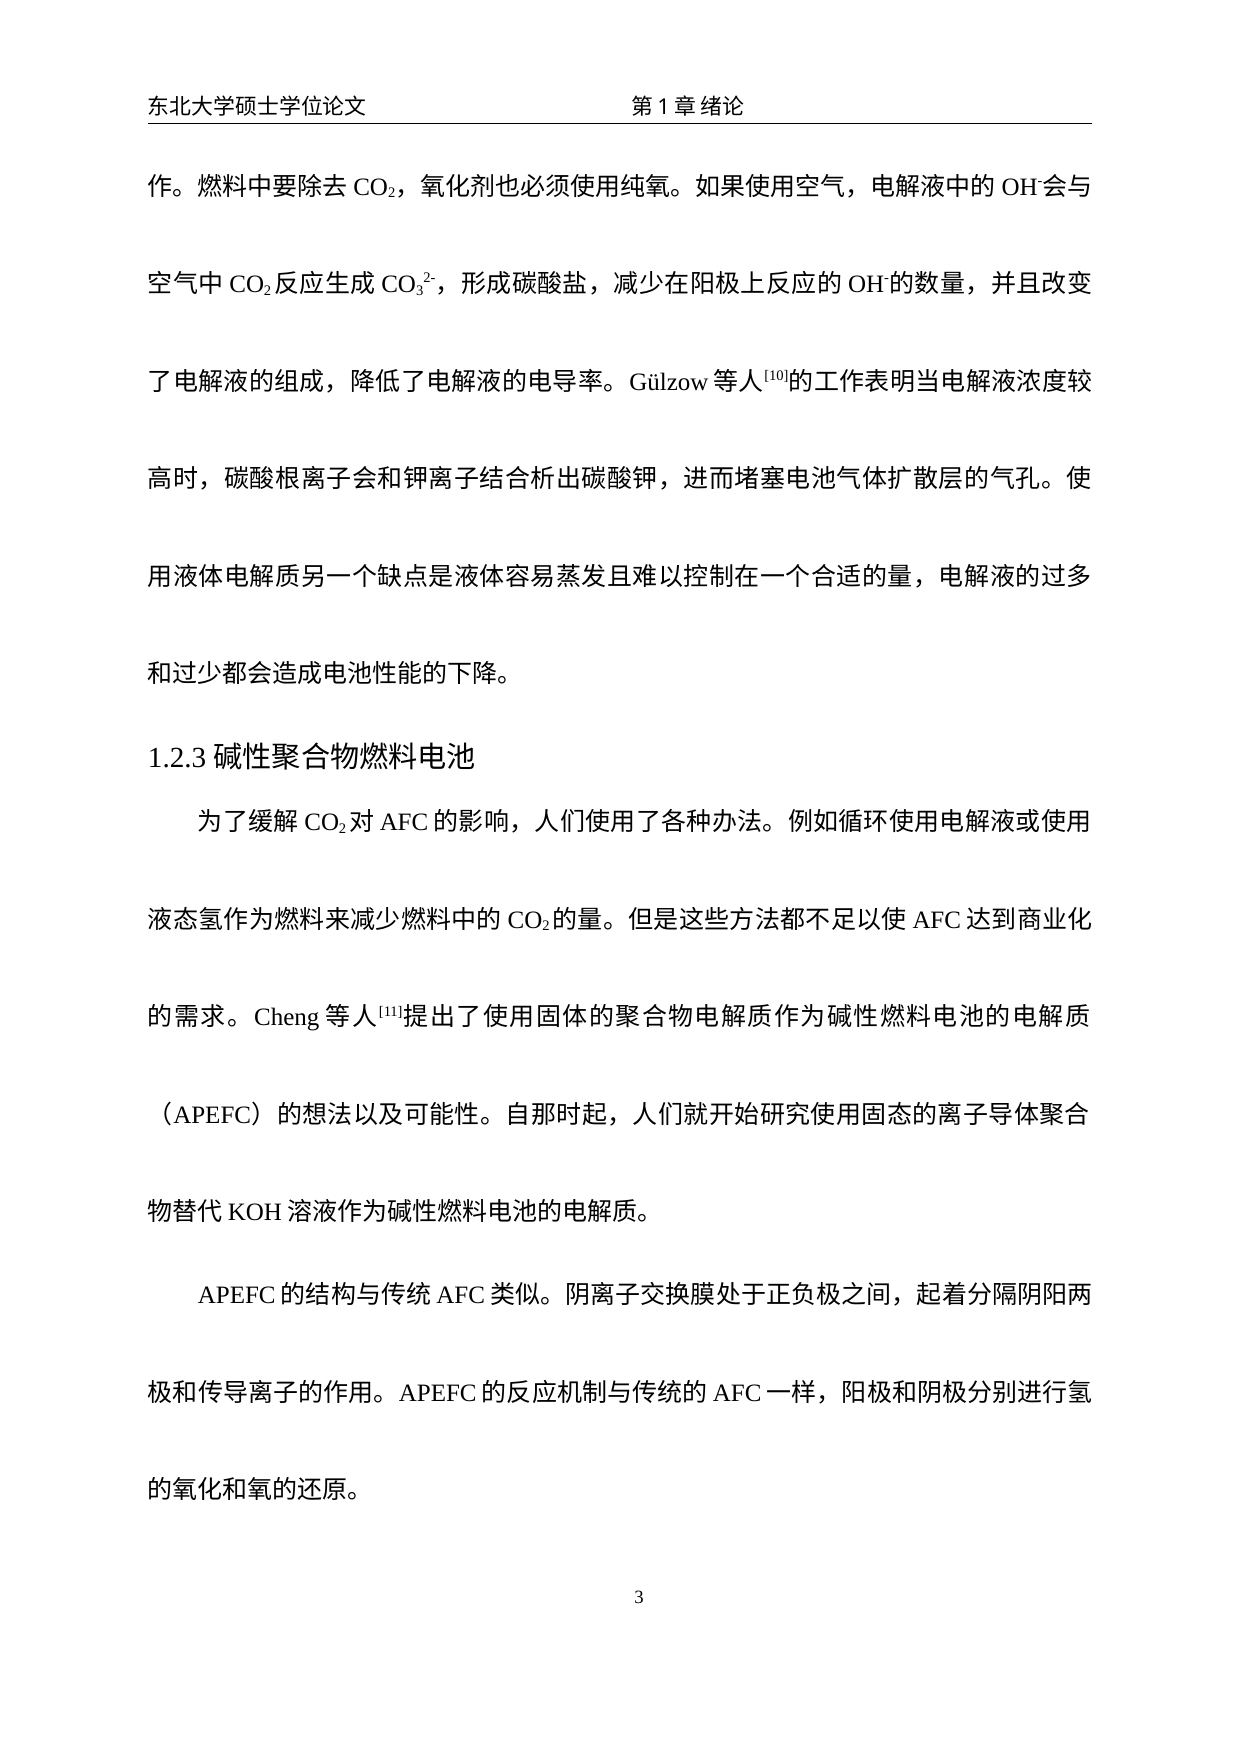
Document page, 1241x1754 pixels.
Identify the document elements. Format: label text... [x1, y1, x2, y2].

text 为了缓解CO2对AFC的影响，人们使用了各种办法。例如循环使用电解液或使用液态氢作为燃料来减少燃料中的CO2的量。但是这些方法都不足以使AFC达到商业化的需求。Cheng等人[11]提出了使用固体的聚合物电解质作为碱性燃料电池的电解质（APEFC）的想法以及可能性。自那时起，人们就开始研究使用固态的离子导体聚合物替代KOH溶液作为碱性燃料电池的电解质。 [148, 787, 1092, 1242]
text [148, 152, 1092, 704]
subtitle 1.2.3 碱性聚合物燃料电池 [148, 722, 1092, 787]
text APEFC的结构与传统AFC类似。阴离子交换膜处于正负极之间，起着分隔阴阳两极和传导离子的作用。APEFC的反应机制与传统的AFC一样，阳极和阴极分别进行氢的氧化和氧的还原。 [148, 1261, 1092, 1521]
